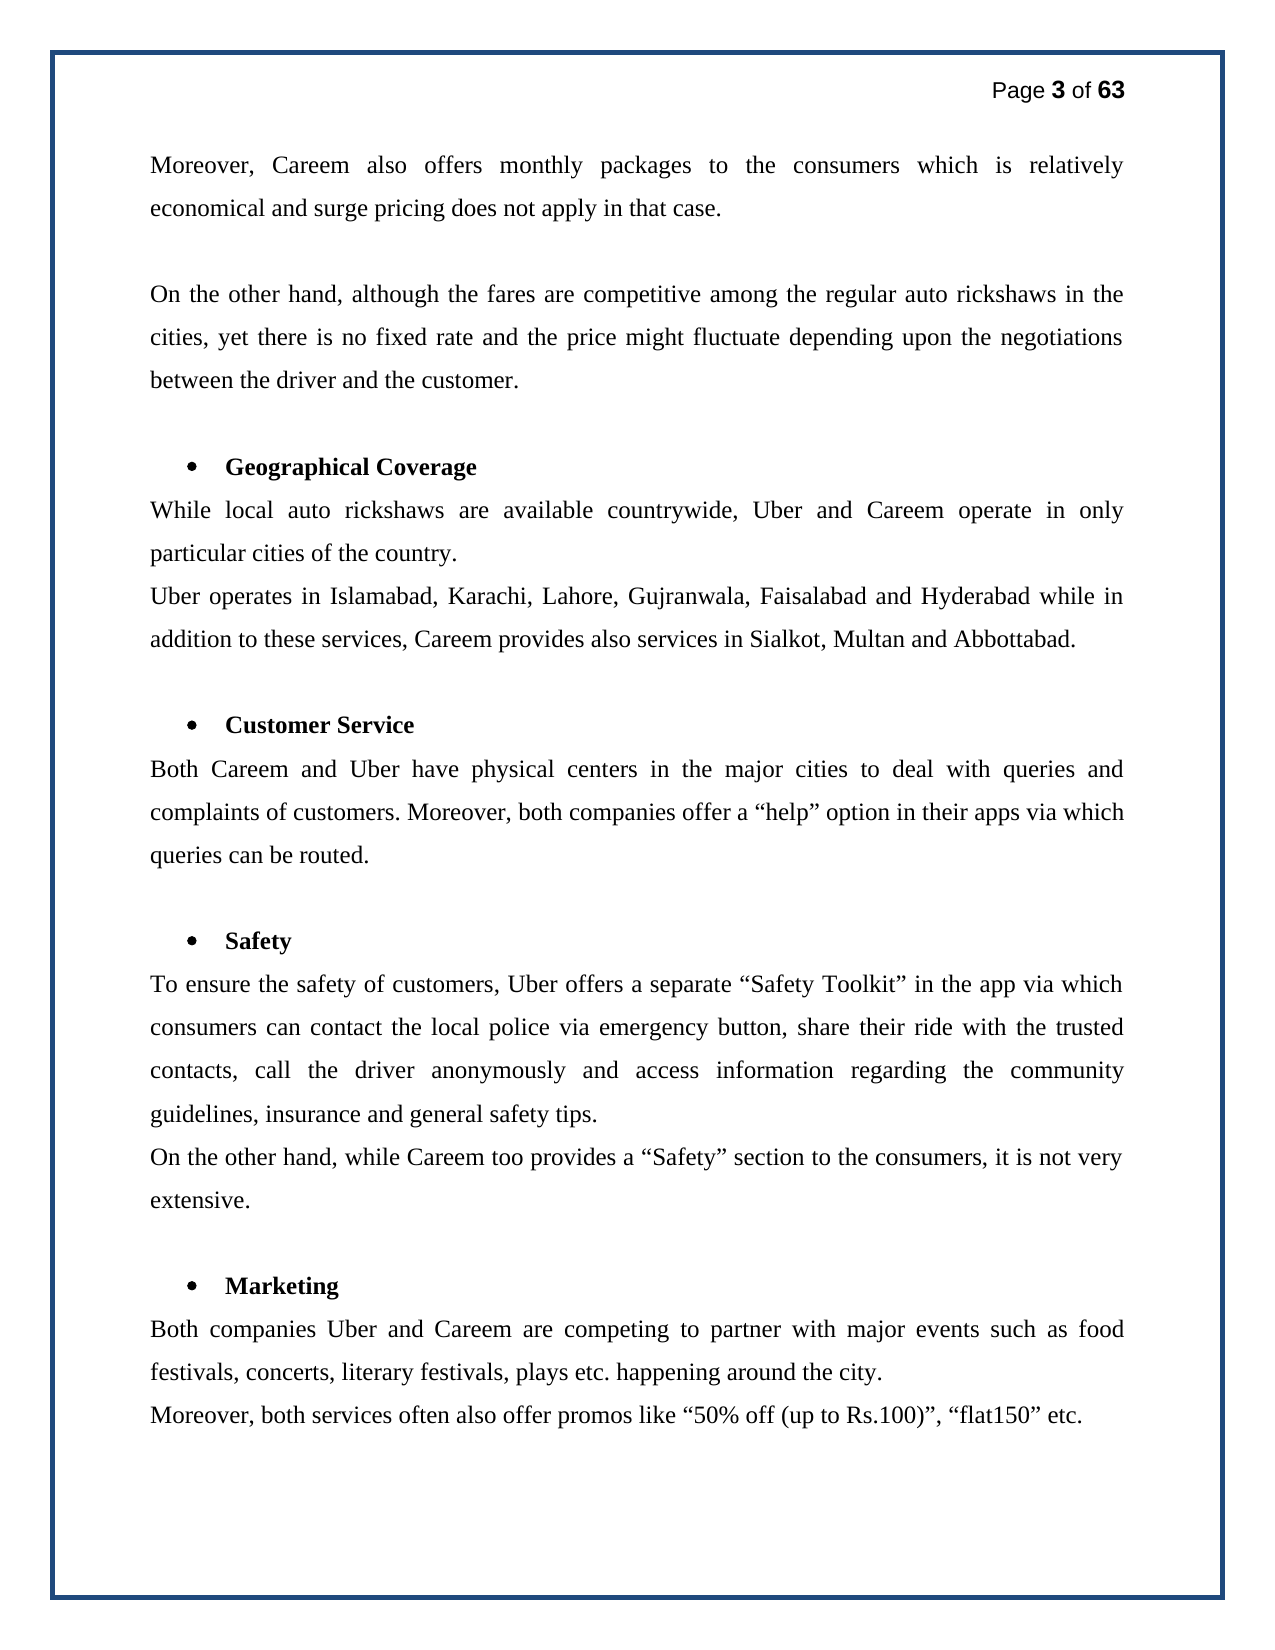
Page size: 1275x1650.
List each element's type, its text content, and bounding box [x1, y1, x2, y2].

text Moreover, Careem also offers monthly packages to the consumers which is relatively economical and surge pricing does not apply in that case. [150, 150, 1125, 222]
text Uber operates in Islamabad, Karachi, Lahore, Gujranwala, Faisalabad and Hyderabad while in addition to these services, Careem provides also services in Sialkot, Multan and Abbottabad. [150, 581, 1125, 653]
text Moreover, both services often also offer promos like “50% off (up to Rs.100)”, “flat150” etc. [150, 1401, 1125, 1429]
text On the other hand, while Careem too provides a “Safety” section to the consumers, it is not very extensive. [150, 1142, 1125, 1214]
text While local auto rickshaws are available countrywide, Uber and Careem operate in only particular cities of the country. [150, 495, 1125, 567]
list Marketing [187, 1271, 1125, 1300]
list Safety [187, 926, 1125, 955]
text To ensure the safety of customers, Uber offers a separate “Safety Toolkit” in the app via which consumers can contact the local police via emergency button, share their ride with the trusted contacts, call the driver anonymously and access information regarding the community guidelines, insurance and general safety tips. [150, 969, 1125, 1127]
text On the other hand, although the fares are competitive among the regular auto rickshaws in the cities, yet there is no fixed rate and the price might fluctuate depending upon the negotiations between the driver and the customer. [150, 279, 1125, 394]
list Geographical Coverage [187, 452, 1125, 481]
text Both companies Uber and Careem are competing to partner with major events such as food festivals, concerts, literary festivals, plays etc. happening around the city. [150, 1314, 1125, 1386]
list Customer Service [187, 711, 1125, 739]
text Both Careem and Uber have physical centers in the major cities to deal with queries and complaints of customers. Moreover, both companies offer a “help” option in their apps via which queries can be routed. [150, 754, 1125, 869]
